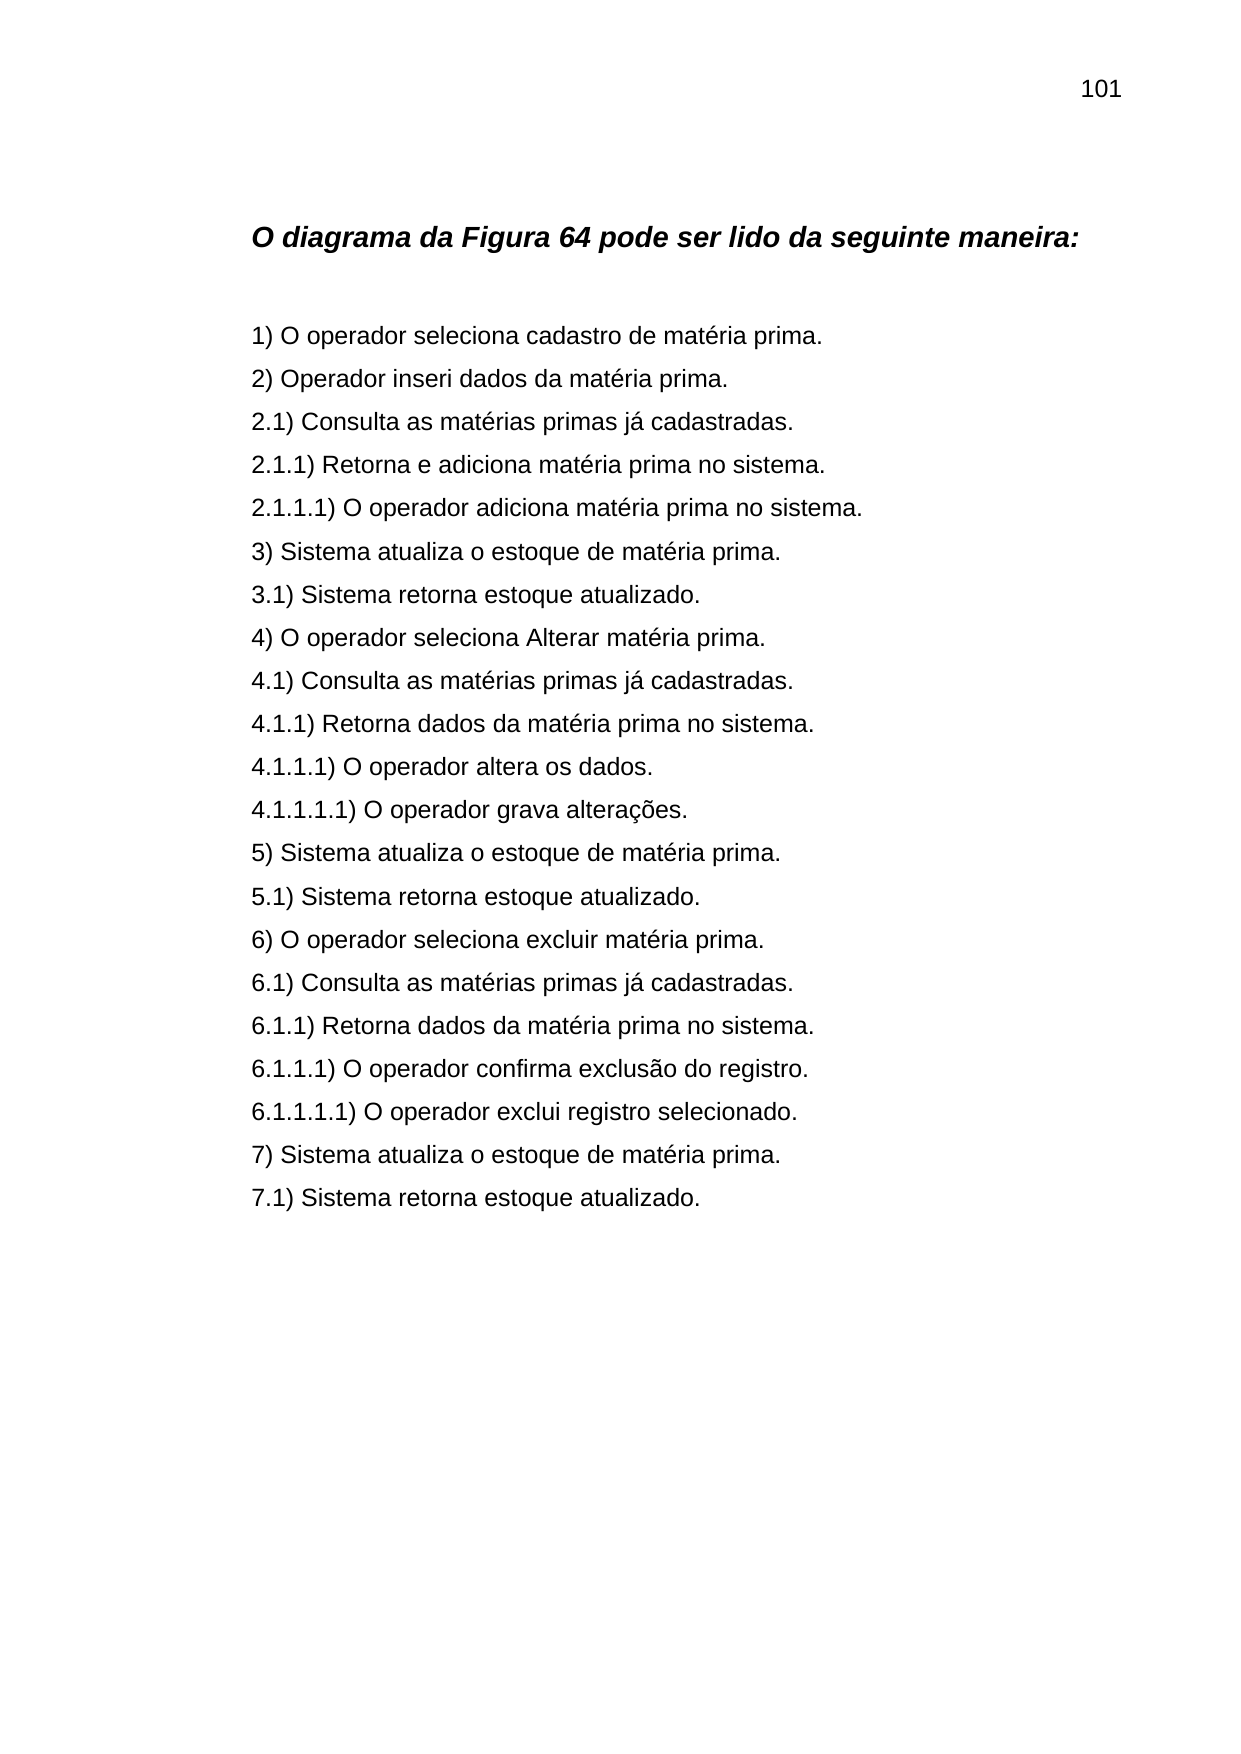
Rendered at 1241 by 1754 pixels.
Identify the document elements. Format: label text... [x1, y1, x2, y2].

text 2.1.1) Retorna e adiciona matéria prima no sistema. [177, 450, 1122, 479]
text 4.1.1) Retorna dados da matéria prima no sistema. [177, 709, 1122, 738]
text 6.1.1) Retorna dados da matéria prima no sistema. [177, 1011, 1122, 1040]
text 6.1) Consulta as matérias primas já cadastradas. [177, 968, 1122, 997]
text 4.1) Consulta as matérias primas já cadastradas. [177, 666, 1122, 695]
text 2.1) Consulta as matérias primas já cadastradas. [177, 407, 1122, 436]
text 7.1) Sistema retorna estoque atualizado. [177, 1183, 1122, 1212]
text 3) Sistema atualiza o estoque de matéria prima. [177, 537, 1122, 565]
text 3.1) Sistema retorna estoque atualizado. [177, 580, 1122, 608]
text 6) O operador seleciona excluir matéria prima. [177, 925, 1122, 953]
text 4.1.1.1) O operador altera os dados. [177, 752, 1122, 781]
text 2) Operador inseri dados da matéria prima. [177, 364, 1122, 393]
text 1) O operador seleciona cadastro de matéria prima. [177, 321, 1122, 350]
text 4) O operador seleciona Alterar matéria prima. [177, 623, 1122, 652]
text 4.1.1.1.1) O operador grava alterações. [177, 795, 1122, 824]
text 5.1) Sistema retorna estoque atualizado. [177, 882, 1122, 910]
text 6.1.1.1) O operador confirma exclusão do registro. [177, 1054, 1122, 1083]
text 5) Sistema atualiza o estoque de matéria prima. [177, 838, 1122, 867]
text O diagrama da Figura 64 pode ser lido da seguinte maneira: [177, 220, 1122, 254]
text 7) Sistema atualiza o estoque de matéria prima. [177, 1140, 1122, 1169]
text 2.1.1.1) O operador adiciona matéria prima no sistema. [177, 493, 1122, 522]
text 6.1.1.1.1) O operador exclui registro selecionado. [177, 1097, 1122, 1126]
